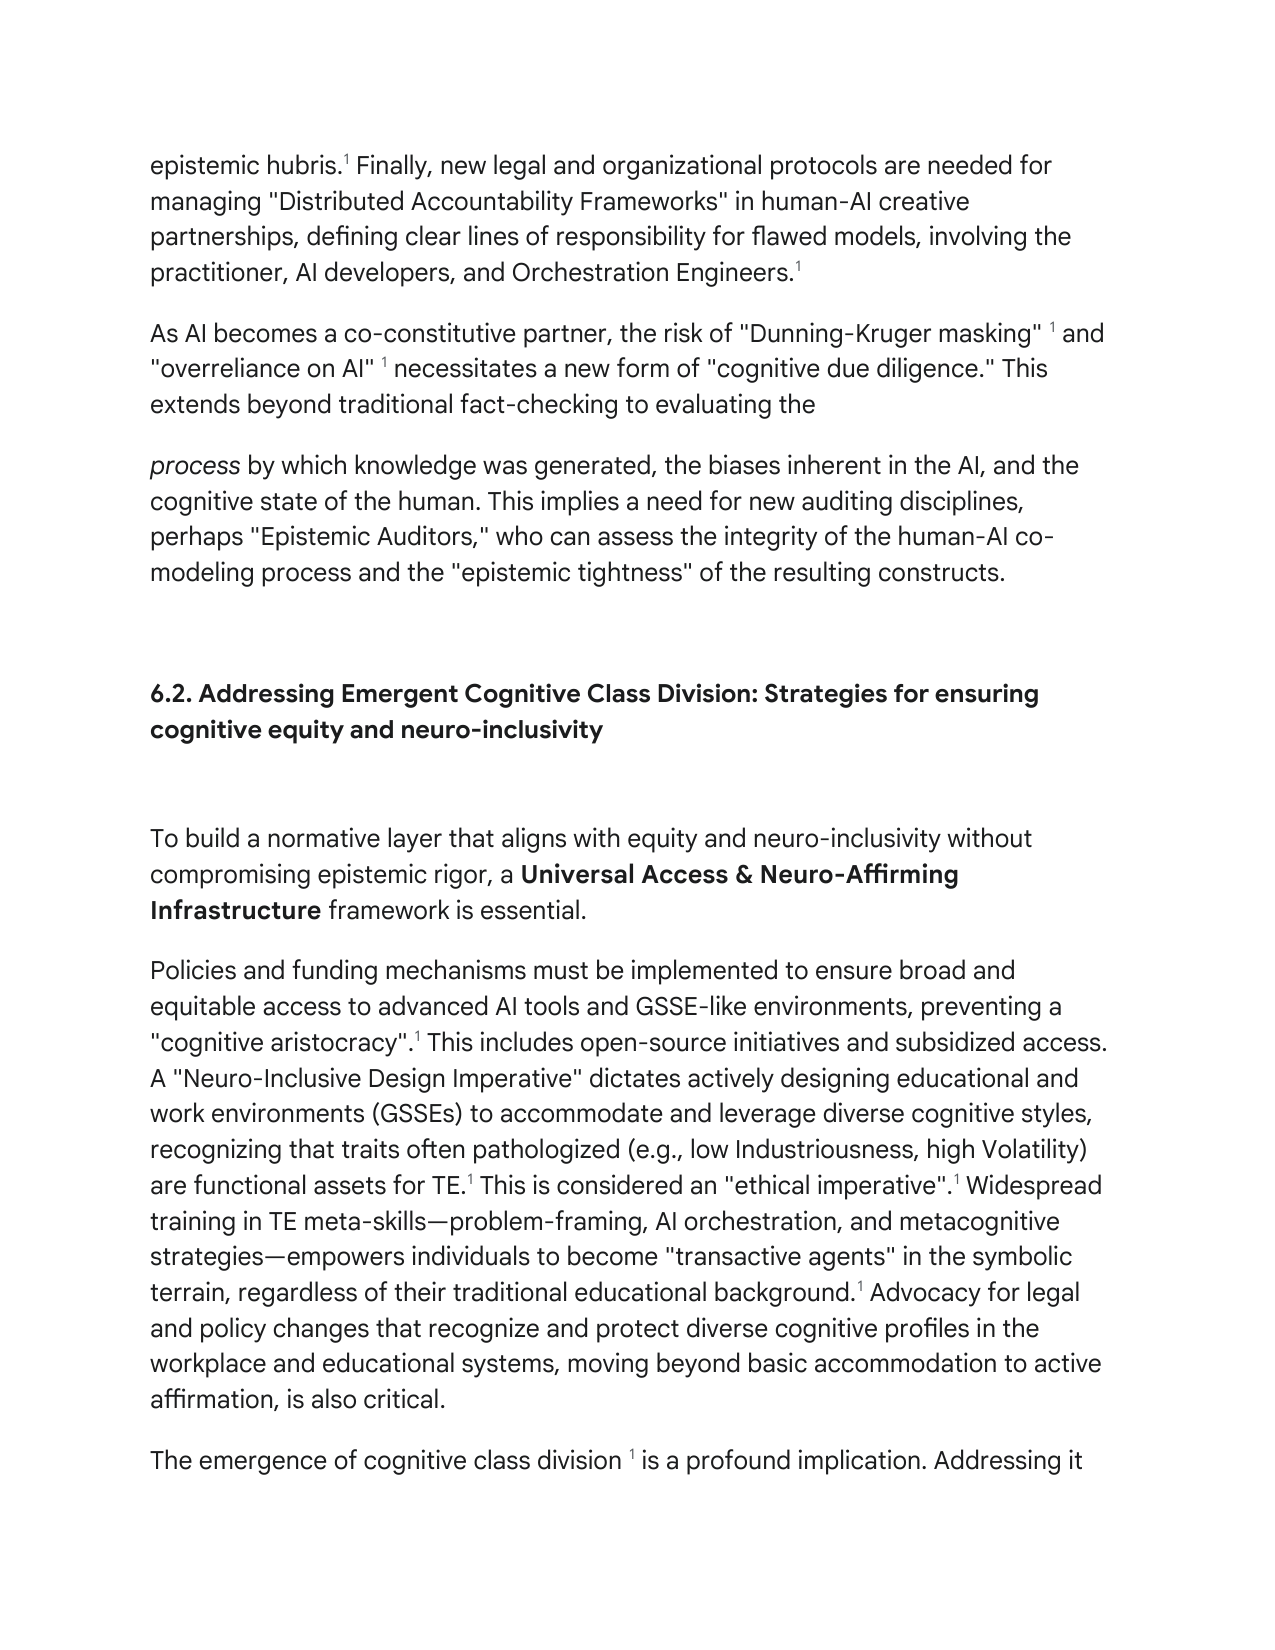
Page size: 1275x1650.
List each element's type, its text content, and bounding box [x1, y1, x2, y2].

text process by which knowledge was generated, the biases inherent in the AI, and the cognitive state of the human. This implies a need for new auditing disciplines, perhaps "Epistemic Auditors," who can assess the integrity of the human-AI co-modeling process and the "epistemic tightness" of the resulting constructs. [150, 450, 1125, 589]
subtitle 6.2. Addressing Emergent Cognitive Class Division: Strategies for ensuring cognitive equity and neuro-inclusivity [150, 679, 1125, 746]
text To build a normative layer that aligns with equity and neuro-inclusivity without compromising epistemic rigor, a Universal Access & Neuro-Affirming Infrastructure framework is essential. [150, 823, 1125, 926]
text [150, 150, 1125, 288]
text Policies and funding mechanisms must be implemented to ensure broad and equitable access to advanced AI tools and GSSE-like environments, preventing a "cognitive aristocracy".1 This includes open-source initiatives and subsidized access. A "Neuro-Inclusive Design Imperative" dictates actively designing educational and work environments (GSSEs) to accommodate and leverage diverse cognitive styles, recognizing that traits often pathologized (e.g., low Industriousness, high Volatility) are functional assets for TE.1 This is considered an "ethical imperative".1 Widespread training in TE meta-skills—problem-framing, AI orchestration, and metacognitive strategies—empowers individuals to become "transactive agents" in the symbolic terrain, regardless of their traditional educational background.1 Advocacy for legal and policy changes that recognize and protect diverse cognitive profiles in the workplace and educational systems, moving beyond basic accommodation to active affirmation, is also critical. [150, 956, 1125, 1416]
text As AI becomes a co-constitutive partner, the risk of "Dunning-Kruger masking" 1 and "overreliance on AI" 1 necessitates a new form of "cognitive due diligence." This extends beyond traditional fact-checking to evaluating the [150, 318, 1125, 421]
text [150, 1445, 1125, 1476]
